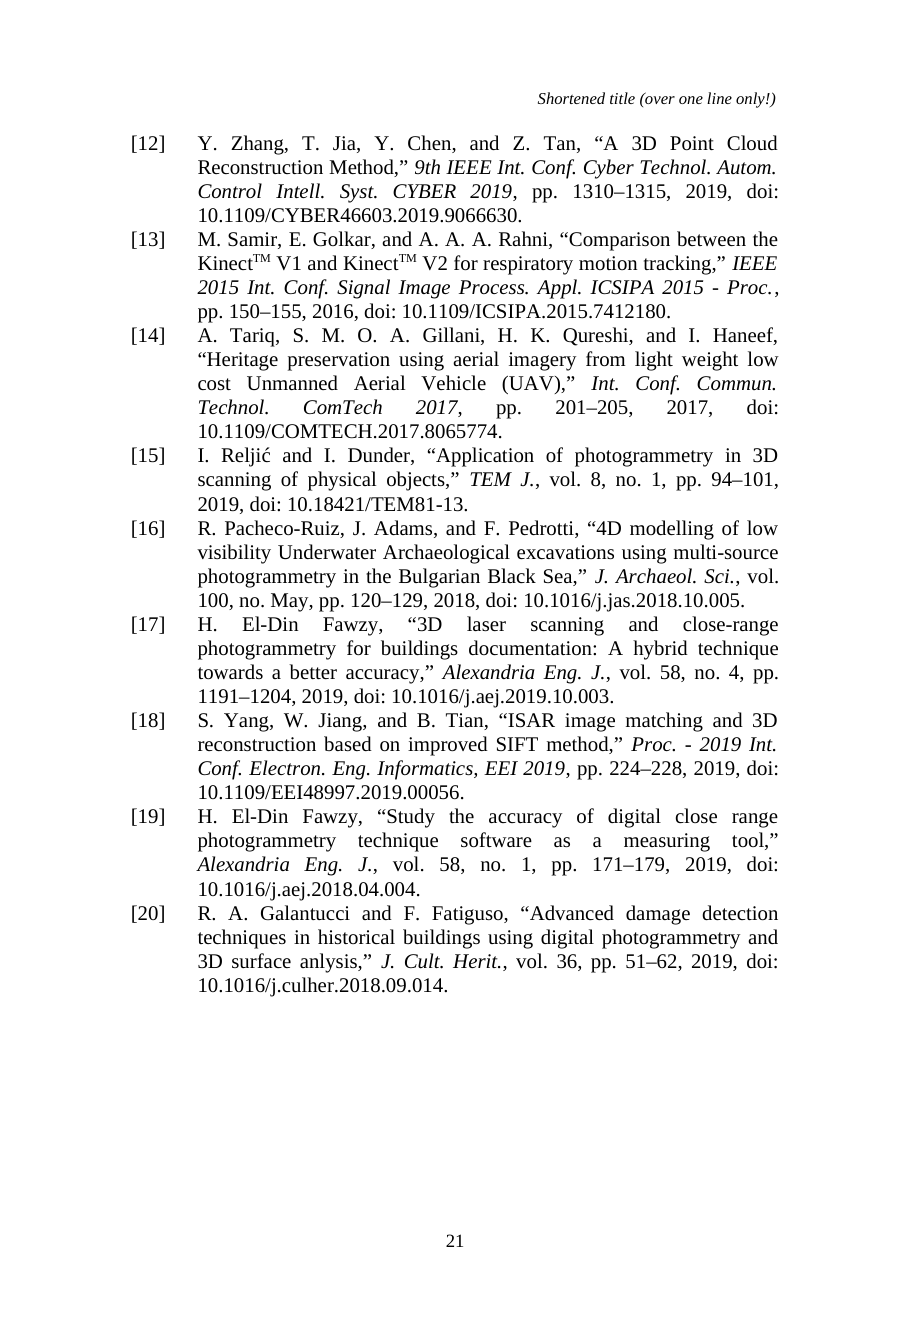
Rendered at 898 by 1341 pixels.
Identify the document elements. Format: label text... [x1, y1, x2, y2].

text [15] I. Reljić and I. Dunder, “Application of photogrammetry in 3D scanning of physical objects,” TEM J., vol. 8, no. 1, pp. 94–101, 2019, doi: 10.18421/TEM81-13. [131, 443, 779, 516]
text [18] S. Yang, W. Jiang, and B. Tian, “ISAR image matching and 3D reconstruction based on improved SIFT method,” Proc. - 2019 Int. Conf. Electron. Eng. Informatics, EEI 2019, pp. 224–228, 2019, doi: 10.1109/EEI48997.2019.00056. [131, 708, 779, 804]
text [12] Y. Zhang, T. Jia, Y. Chen, and Z. Tan, “A 3D Point Cloud Reconstruction Method,” 9th IEEE Int. Conf. Cyber Technol. Autom. Control Intell. Syst. CYBER 2019, pp. 1310–1315, 2019, doi: 10.1109/CYBER46603.2019.9066630. [131, 131, 779, 227]
text [14] A. Tariq, S. M. O. A. Gillani, H. K. Qureshi, and I. Haneef, “Heritage preservation using aerial imagery from light weight low cost Unmanned Aerial Vehicle (UAV),” Int. Conf. Commun. Technol. ComTech 2017, pp. 201–205, 2017, doi: 10.1109/COMTECH.2017.8065774. [131, 323, 779, 443]
text [19] H. El-Din Fawzy, “Study the accuracy of digital close range photogrammetry technique software as a measuring tool,” Alexandria Eng. J., vol. 58, no. 1, pp. 171–179, 2019, doi: 10.1016/j.aej.2018.04.004. [131, 804, 779, 901]
text [20] R. A. Galantucci and F. Fatiguso, “Advanced damage detection techniques in historical buildings using digital photogrammetry and 3D surface anlysis,” J. Cult. Herit., vol. 36, pp. 51–62, 2019, doi: 10.1016/j.culher.2018.09.014. [131, 901, 779, 997]
text [16] R. Pacheco-Ruiz, J. Adams, and F. Pedrotti, “4D modelling of low visibility Underwater Archaeological excavations using multi-source photogrammetry in the Bulgarian Black Sea,” J. Archaeol. Sci., vol. 100, no. May, pp. 120–129, 2018, doi: 10.1016/j.jas.2018.10.005. [131, 516, 779, 612]
text [13] M. Samir, E. Golkar, and A. A. A. Rahni, “Comparison between the KinectTM V1 and KinectTM V2 for respiratory motion tracking,” IEEE 2015 Int. Conf. Signal Image Process. Appl. ICSIPA 2015 - Proc., pp. 150–155, 2016, doi: 10.1109/ICSIPA.2015.7412180. [131, 227, 779, 323]
text [17] H. El-Din Fawzy, “3D laser scanning and close-range photogrammetry for buildings documentation: A hybrid technique towards a better accuracy,” Alexandria Eng. J., vol. 58, no. 4, pp. 1191–1204, 2019, doi: 10.1016/j.aej.2019.10.003. [131, 612, 779, 708]
